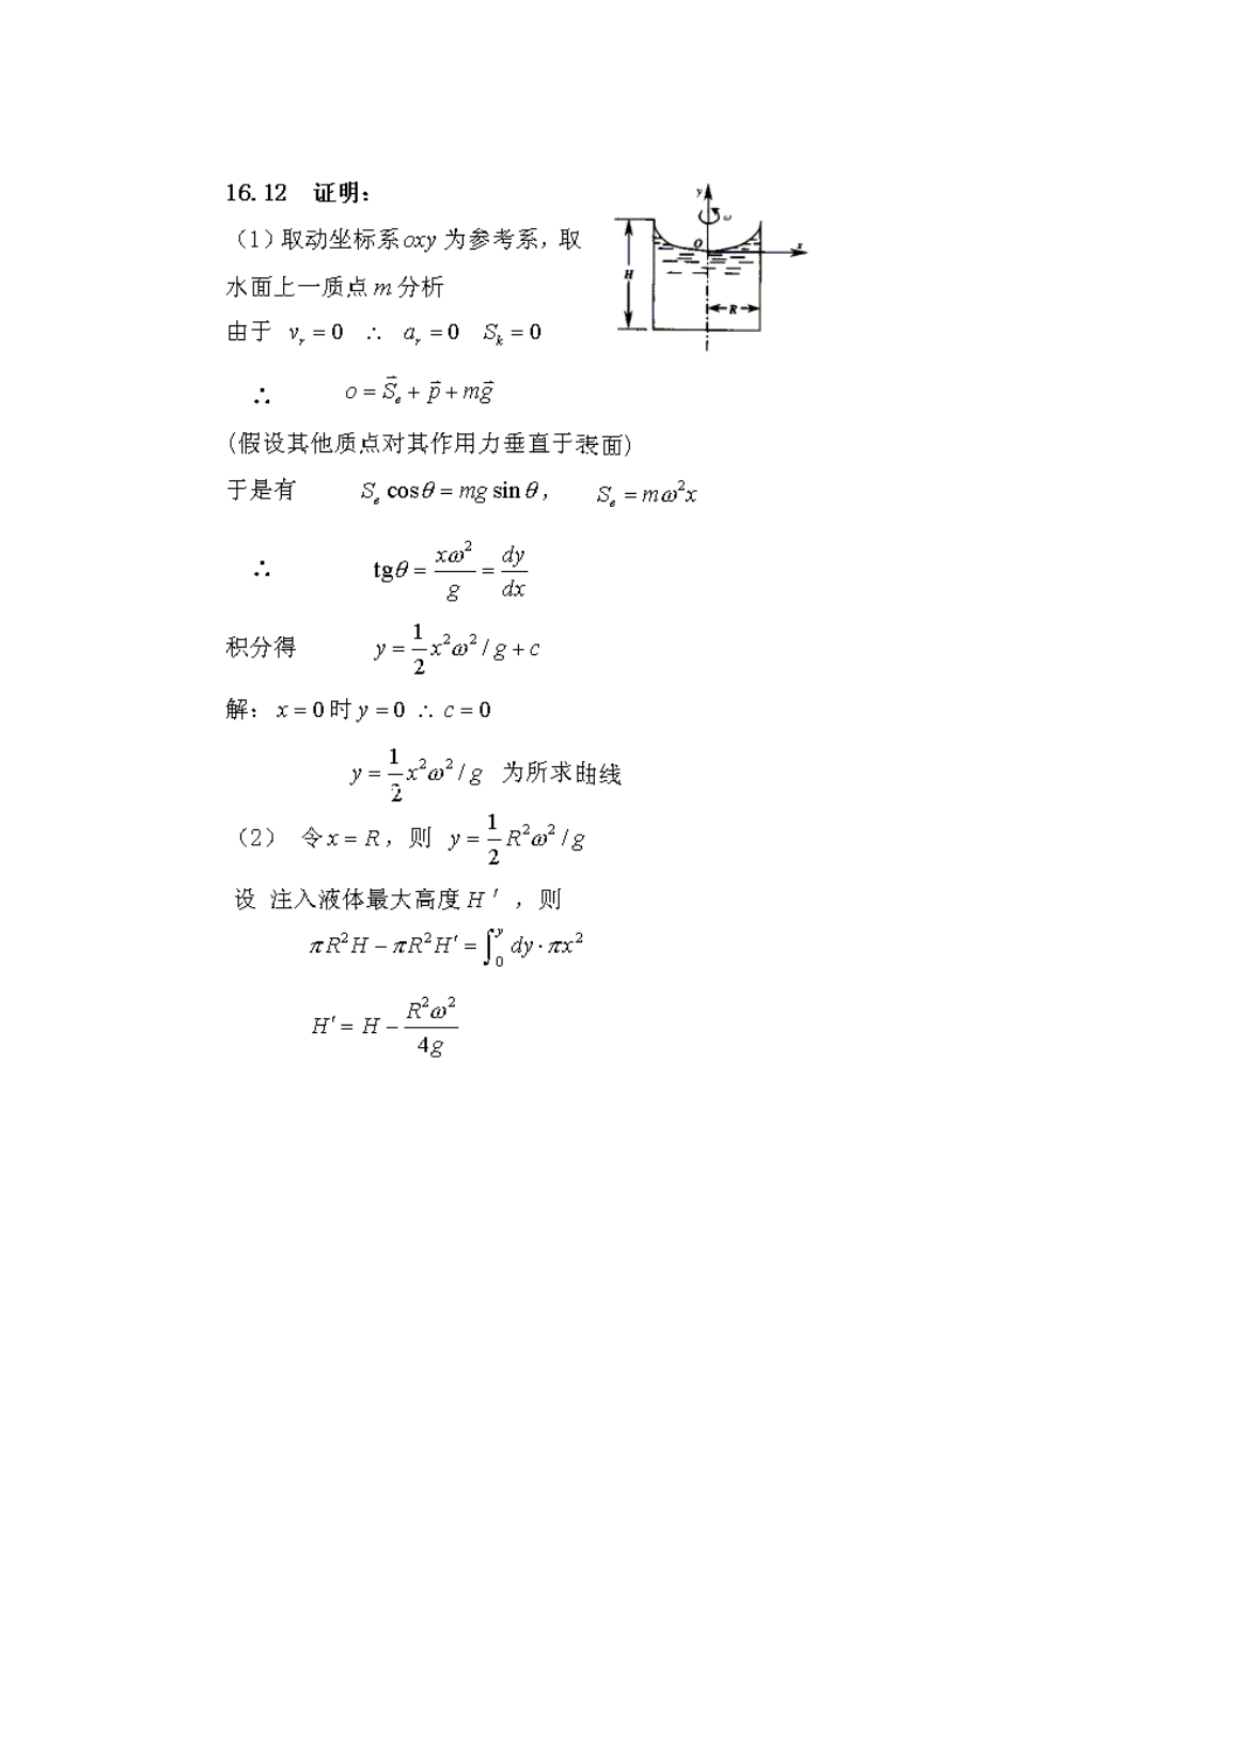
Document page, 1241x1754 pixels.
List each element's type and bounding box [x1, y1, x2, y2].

picture [187, 162, 848, 1078]
